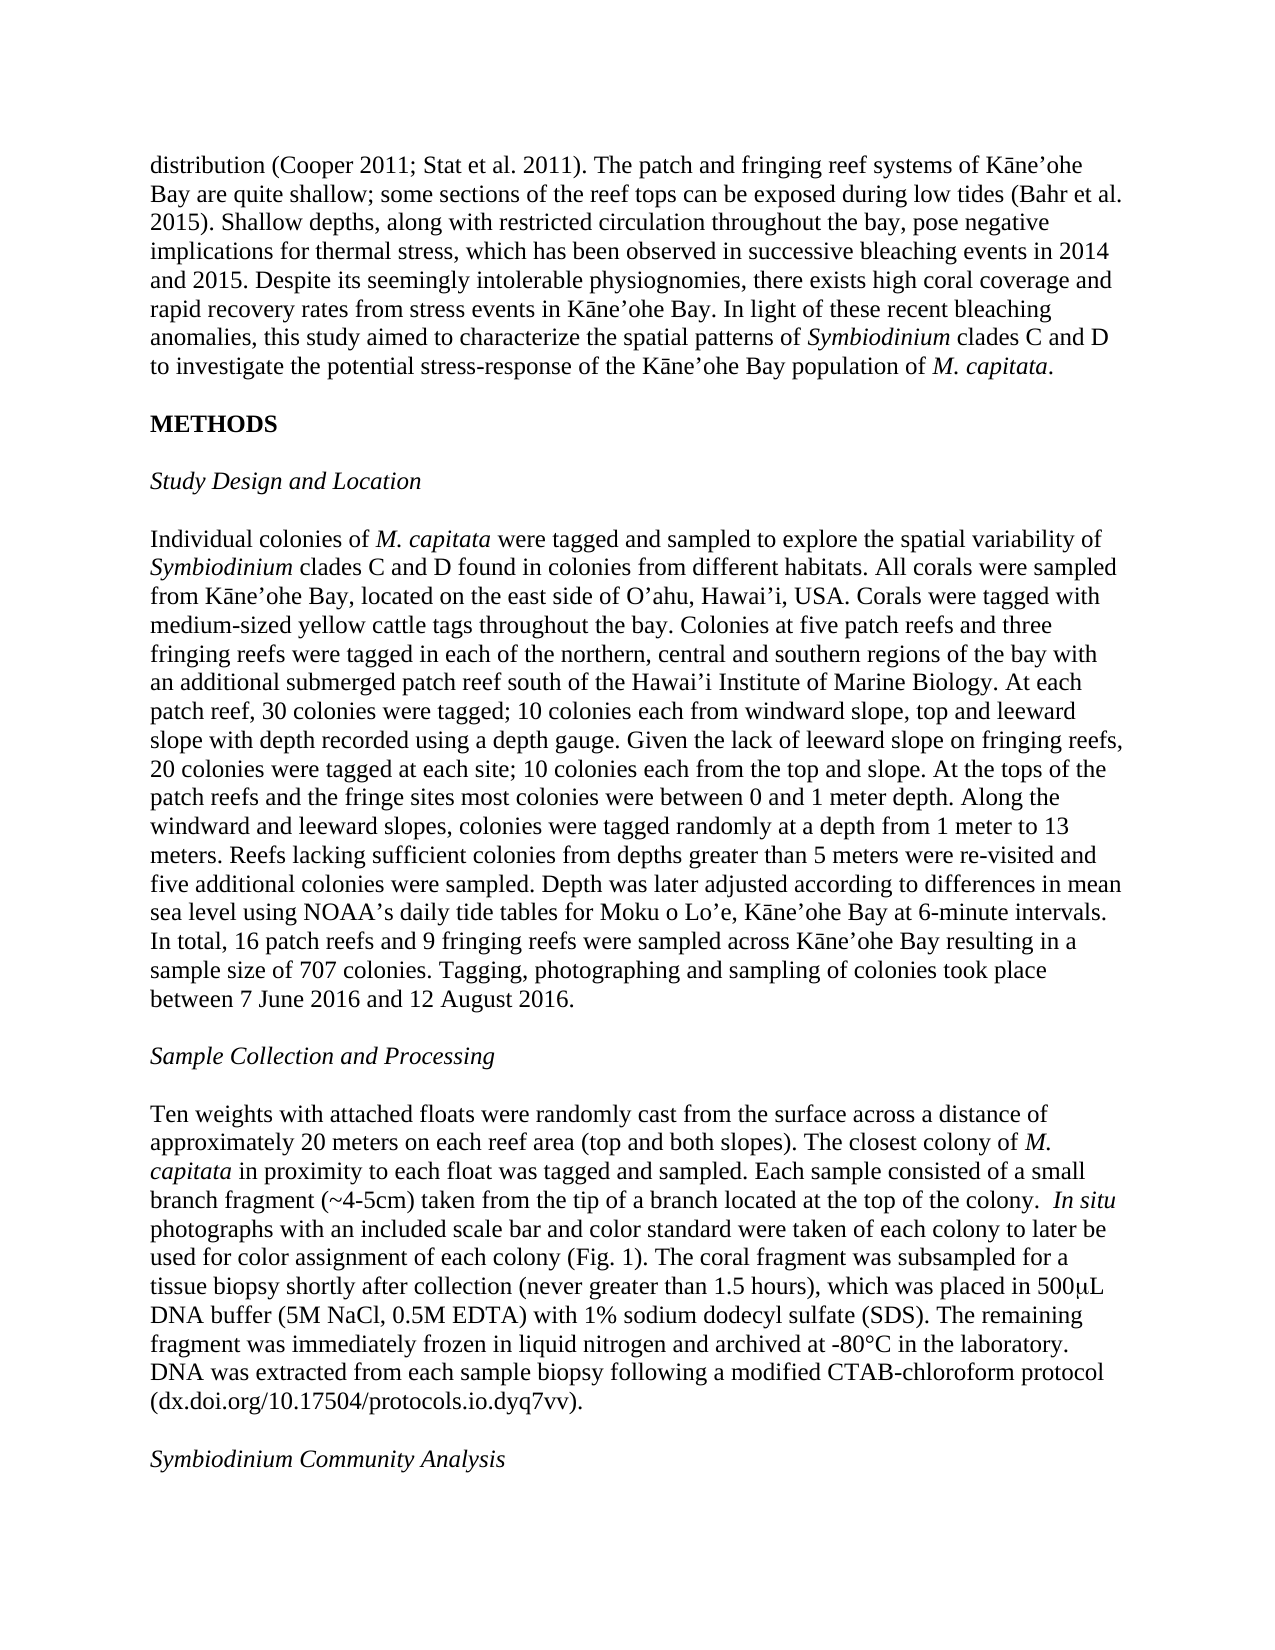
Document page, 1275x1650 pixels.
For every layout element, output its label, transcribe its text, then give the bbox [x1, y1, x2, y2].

text Symbiodinium Community Analysis [150, 1444, 1125, 1472]
text Ten weights with attached floats were randomly cast from the surface across a distance of approximately 20 meters on each reef area (top and both slopes). The closest colony of M. capitata in proximity to each float was tagged and sampled. Each sample consisted of a small branch fragment (~4-5cm) taken from the tip of a branch located at the top of the colony. In situ photographs with an included scale bar and color standard were taken of each colony to later be used for color assignment of each colony (Fig. 1). The coral fragment was subsampled for a tissue biopsy shortly after collection (never greater than 1.5 hours), which was placed in 500L DNA buffer (5M NaCl, 0.5M EDTA) with 1% sodium dodecyl sulfate (SDS). The remaining fragment was immediately frozen in liquid nitrogen and archived at -80°C in the laboratory. DNA was extracted from each sample biopsy following a modified CTAB-chloroform protocol (dx.doi.org/10.17504/protocols.io.dyq7vv). [150, 1099, 1125, 1415]
text Sample Collection and Processing [150, 1041, 1125, 1070]
text METHODS [150, 409, 1125, 437]
text Individual colonies of M. capitata were tagged and sampled to explore the spatial variability of Symbiodinium clades C and D found in colonies from different habitats. All corals were sampled from Kāne’ohe Bay, located on the east side of O’ahu, Hawai’i, USA. Corals were tagged with medium-sized yellow cattle tags throughout the bay. Colonies at five patch reefs and three fringing reefs were tagged in each of the northern, central and southern regions of the bay with an additional submerged patch reef south of the Hawai’i Institute of Marine Biology. At each patch reef, 30 colonies were tagged; 10 colonies each from windward slope, top and leeward slope with depth recorded using a depth gauge. Given the lack of leeward slope on fringing reefs, 20 colonies were tagged at each site; 10 colonies each from the top and slope. At the tops of the patch reefs and the fringe sites most colonies were between 0 and 1 meter depth. Along the windward and leeward slopes, colonies were tagged randomly at a depth from 1 meter to 13 meters. Reefs lacking sufficient colonies from depths greater than 5 meters were re-visited and five additional colonies were sampled. Depth was later adjusted according to differences in mean sea level using NOAA’s daily tide tables for Moku o Lo’e, Kāne’ohe Bay at 6-minute intervals. In total, 16 patch reefs and 9 fringing reefs were sampled across Kāne’ohe Bay resulting in a sample size of 707 colonies. Tagging, photographing and sampling of colonies took place between 7 June 2016 and 12 August 2016. [150, 524, 1125, 1012]
text Study Design and Location [150, 466, 1125, 495]
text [150, 150, 1125, 380]
